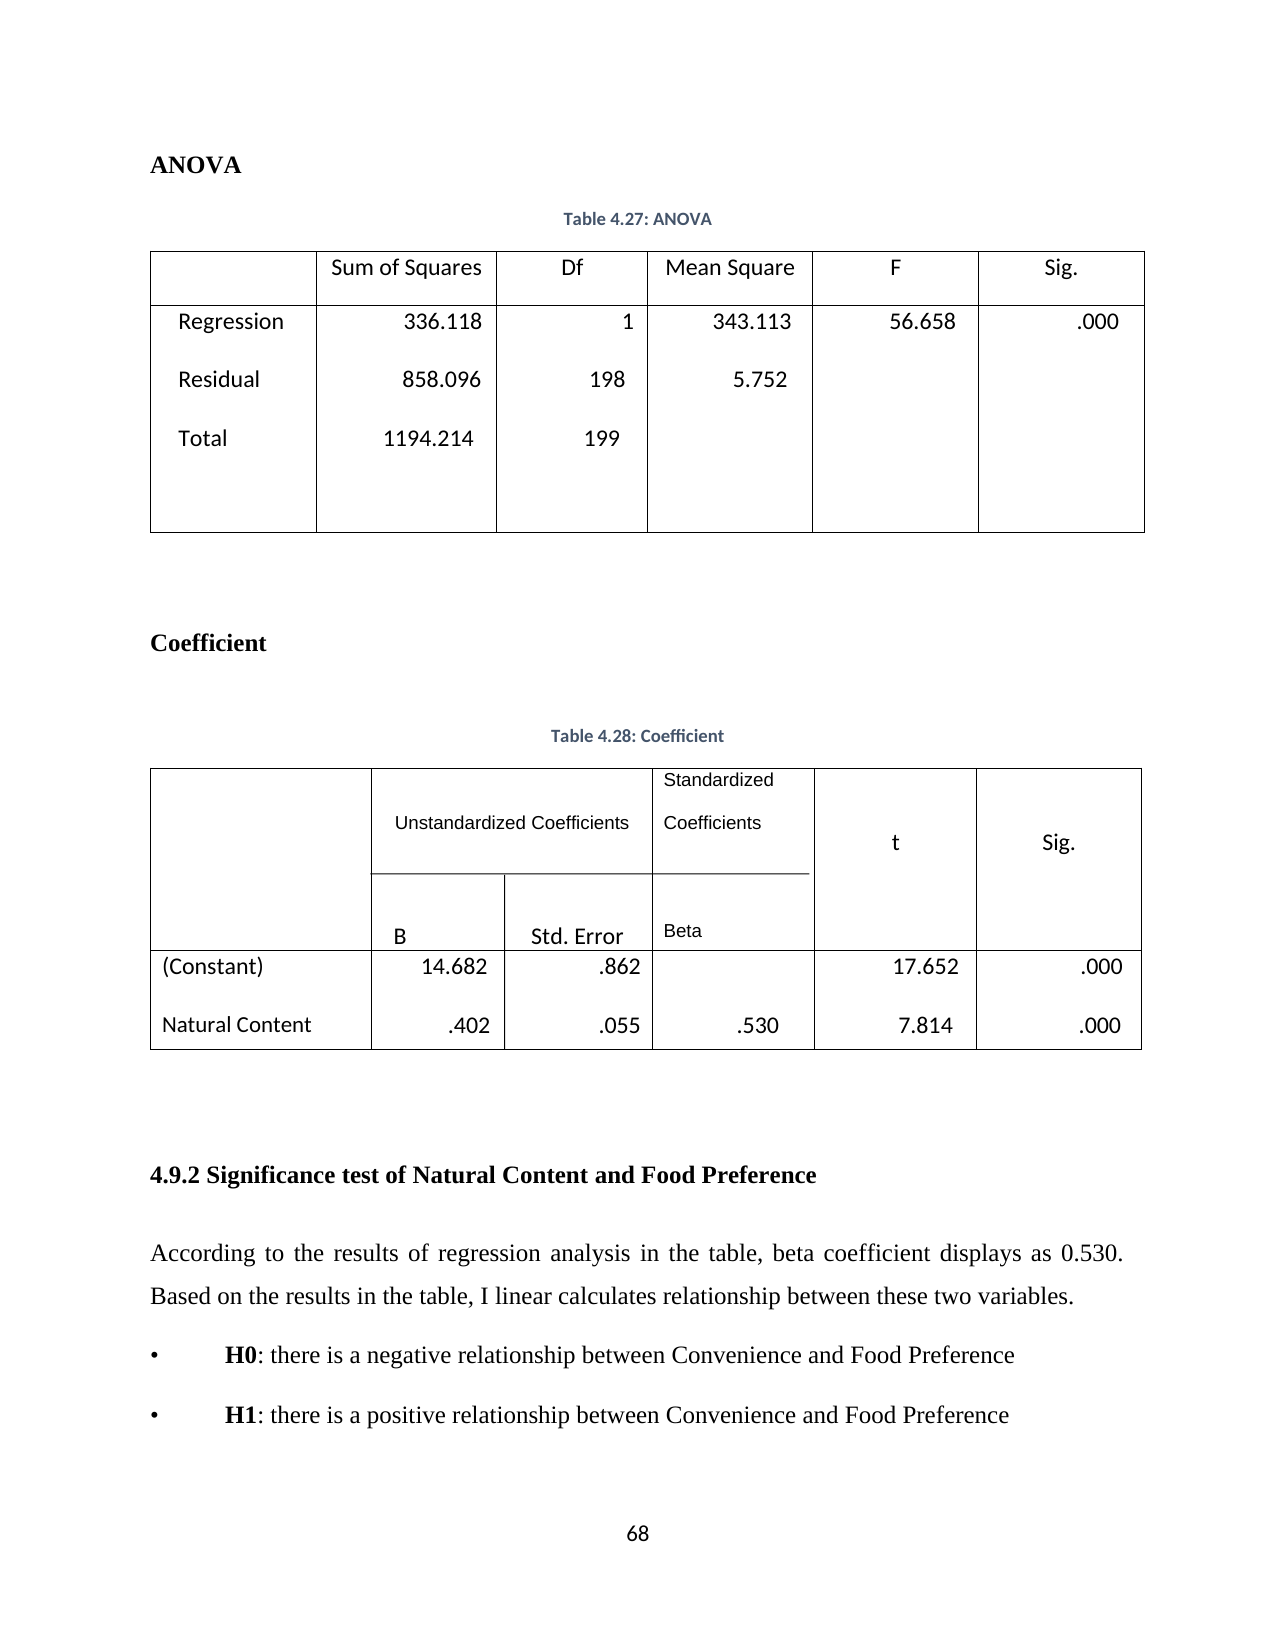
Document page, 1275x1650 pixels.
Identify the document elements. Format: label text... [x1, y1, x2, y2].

text Table 4.28: Coefficient [150, 724, 1125, 747]
table_header [151, 252, 316, 305]
table_cell .000 .000 [977, 951, 1141, 1049]
table_header F [813, 252, 978, 305]
table_cell 343.113 5.752 [648, 306, 812, 532]
table_cell 17.652 7.814 [815, 951, 976, 1049]
table_header Sum of Squares [317, 252, 496, 305]
table_cell 14.682 .862 .402 .055 [506, 951, 652, 1049]
table_header Df [497, 252, 647, 305]
table_header Sig. [979, 252, 1144, 305]
table_cell 336.118 858.096 1194.214 [317, 306, 496, 532]
table_cell (Constant) Natural Content [151, 951, 371, 1049]
text ANOVA [150, 150, 1125, 179]
table_cell .530 [653, 951, 814, 1049]
list H0: there is a negative relationship between Convenience and Food Preference [150, 1341, 1125, 1369]
table_cell Regression Residual Total [151, 306, 316, 532]
text Table 4.27: ANOVA [150, 207, 1125, 230]
table_cell 56.658 [813, 306, 978, 532]
text 4.9.2 Significance test of Natural Content and Food Preference [150, 1160, 1125, 1188]
table_header Standardized Coefficients Beta [653, 769, 814, 950]
table_cell 1 198 199 [497, 306, 647, 532]
text Coefficient [150, 628, 1125, 657]
table_header Mean Square [648, 252, 812, 305]
text According to the results of regression analysis in the table, beta coefficient displays as 0.530. Based on the results in the table, I linear calculates relationship between these two variables. [150, 1238, 1125, 1309]
table_header Unstandardized Coefficients B Std. Error [372, 875, 504, 950]
table_header Sig. [977, 769, 1141, 950]
list H1: there is a positive relationship between Convenience and Food Preference [150, 1400, 1125, 1429]
table_header Unstandardized Coefficients B Std. Error [372, 769, 652, 873]
table_header Unstandardized Coefficients B Std. Error [506, 875, 652, 950]
table_cell .000 [979, 306, 1144, 532]
table_header [151, 769, 371, 950]
table_header t [815, 769, 976, 950]
table_cell 14.682 .862 .402 .055 [372, 951, 504, 1049]
